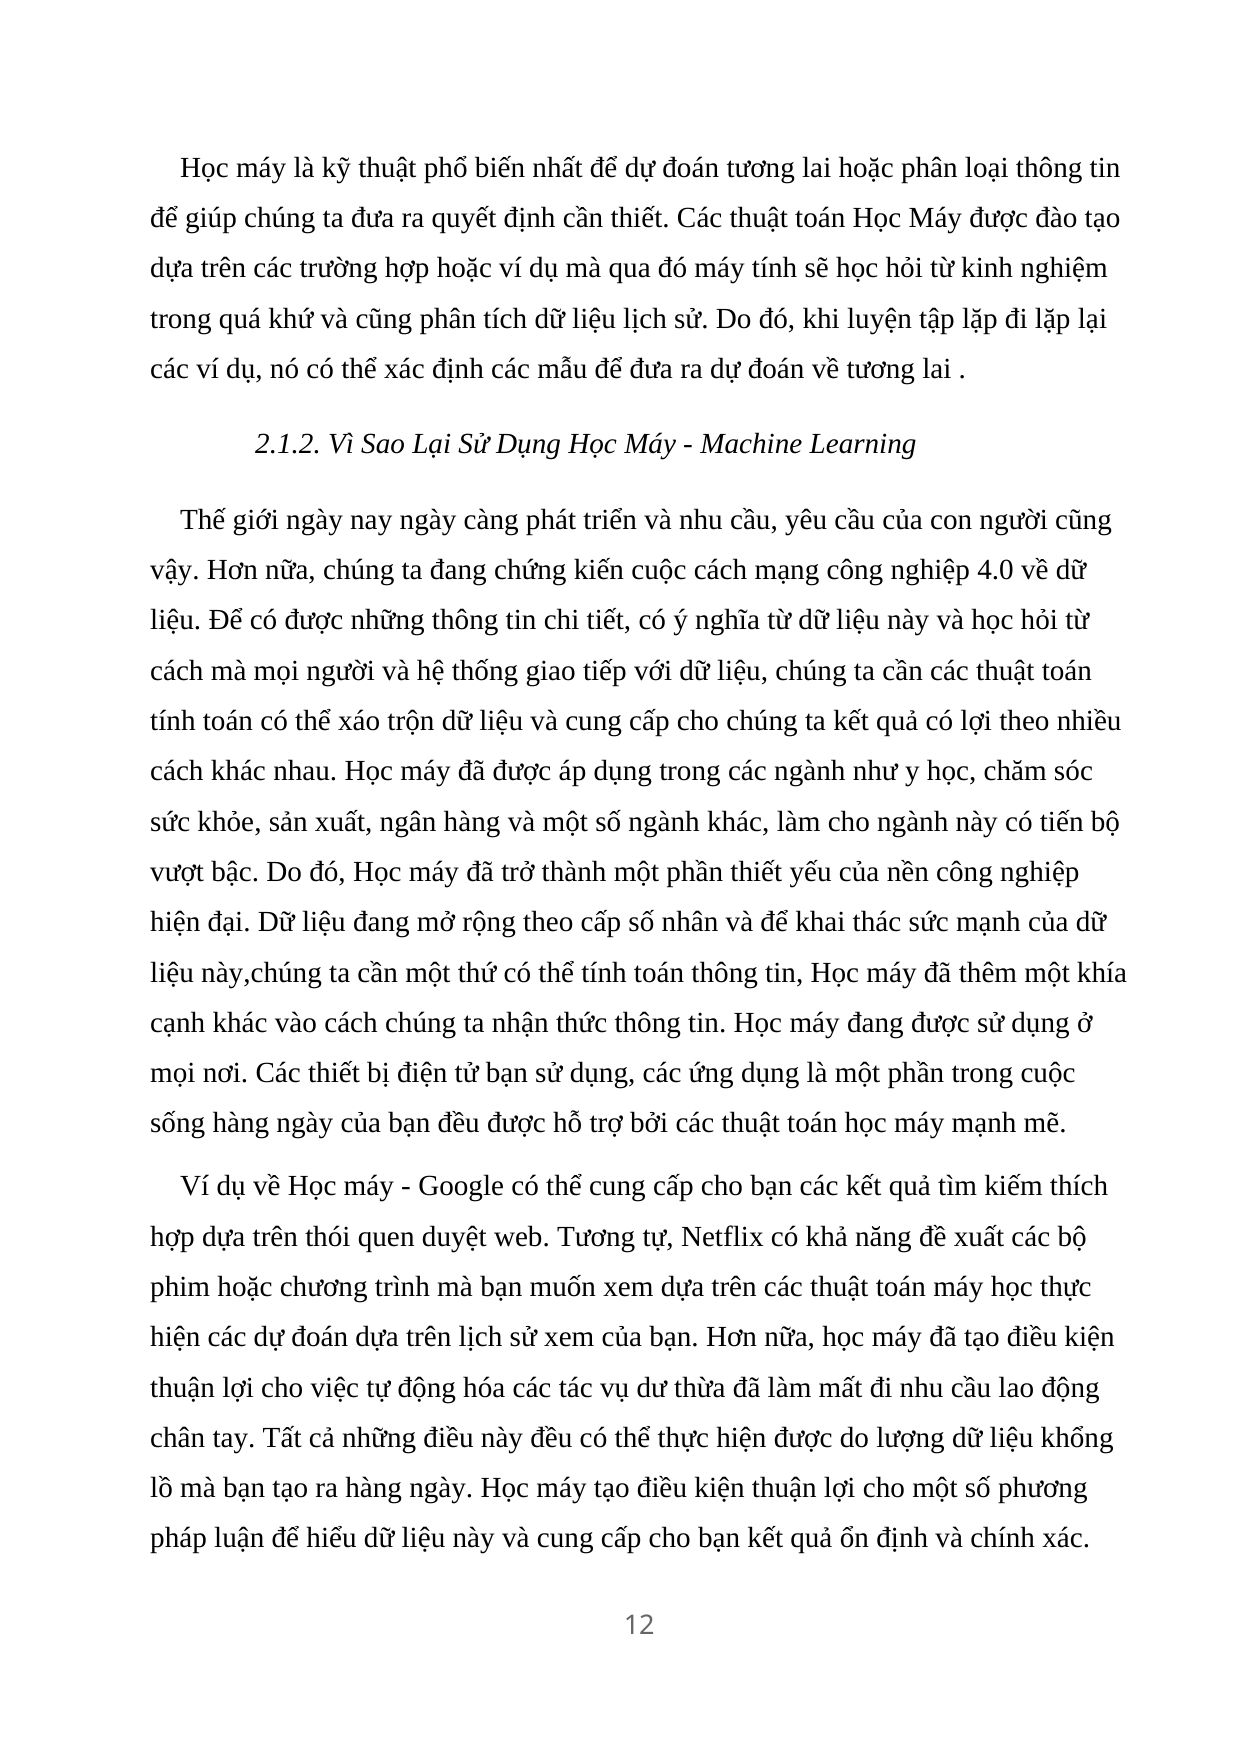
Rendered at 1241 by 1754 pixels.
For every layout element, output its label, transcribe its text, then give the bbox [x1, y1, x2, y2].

text Học máy là kỹ thuật phổ biến nhất để dự đoán tương lai hoặc phân loại thông tin để giúp chúng ta đưa ra quyết định cần thiết. Các thuật toán Học Máy được đào tạo dựa trên các trường hợp hoặc ví dụ mà qua đó máy tính sẽ học hỏi từ kinh nghiệm trong quá khứ và cũng phân tích dữ liệu lịch sử. Do đó, khi luyện tập lặp đi lặp lại các ví dụ, nó có thể xác định các mẫu để đưa ra dự đoán về tương lai . [150, 150, 1128, 385]
subtitle Vì Sao Lại Sử Dụng Học Máy - Machine Learning [255, 427, 1128, 460]
text Thế giới ngày nay ngày càng phát triển và nhu cầu, yêu cầu của con người cũng vậy. Hơn nữa, chúng ta đang chứng kiến ​​cuộc cách mạng công nghiệp 4.0 về dữ liệu. Để có được những thông tin chi tiết, có ý nghĩa từ dữ liệu này và học hỏi từ cách mà mọi người và hệ thống giao tiếp với dữ liệu, chúng ta cần các thuật toán tính toán có thể xáo trộn dữ liệu và cung cấp cho chúng ta kết quả có lợi theo nhiều cách khác nhau. Học máy đã được áp dụng trong các ngành như y học, chăm sóc sức khỏe, sản xuất, ngân hàng và một số ngành khác, làm cho ngành này có tiến bộ vượt bậc. Do đó, Học máy đã trở thành một phần thiết yếu của nền công nghiệp hiện đại. Dữ liệu đang mở rộng theo cấp số nhân và để khai thác sức mạnh của dữ liệu này,chúng ta cần một thứ có thể tính toán thông tin, Học máy đã thêm một khía cạnh khác vào cách chúng ta nhận thức thông tin. Học máy đang được sử dụng ở mọi nơi. Các thiết bị điện tử bạn sử dụng, các ứng dụng là một phần trong cuộc sống hàng ngày của bạn đều được hỗ trợ bởi các thuật toán học máy mạnh mẽ. [150, 502, 1128, 1139]
text Ví dụ về Học máy - Google có thể cung cấp cho bạn các kết quả tìm kiếm thích hợp dựa trên thói quen duyệt web. Tương tự, Netflix có khả năng đề xuất các bộ phim hoặc chương trình mà bạn muốn xem dựa trên các thuật toán máy học thực hiện các dự đoán dựa trên lịch sử xem của bạn. Hơn nữa, học máy đã tạo điều kiện thuận lợi cho việc tự động hóa các tác vụ dư thừa đã làm mất đi nhu cầu lao động chân tay. Tất cả những điều này đều có thể thực hiện được do lượng dữ liệu khổng lồ mà bạn tạo ra hàng ngày. Học máy tạo điều kiện thuận lợi cho một số phương pháp luận để hiểu dữ liệu này và cung cấp cho bạn kết quả ổn định và chính xác. [150, 1168, 1128, 1554]
